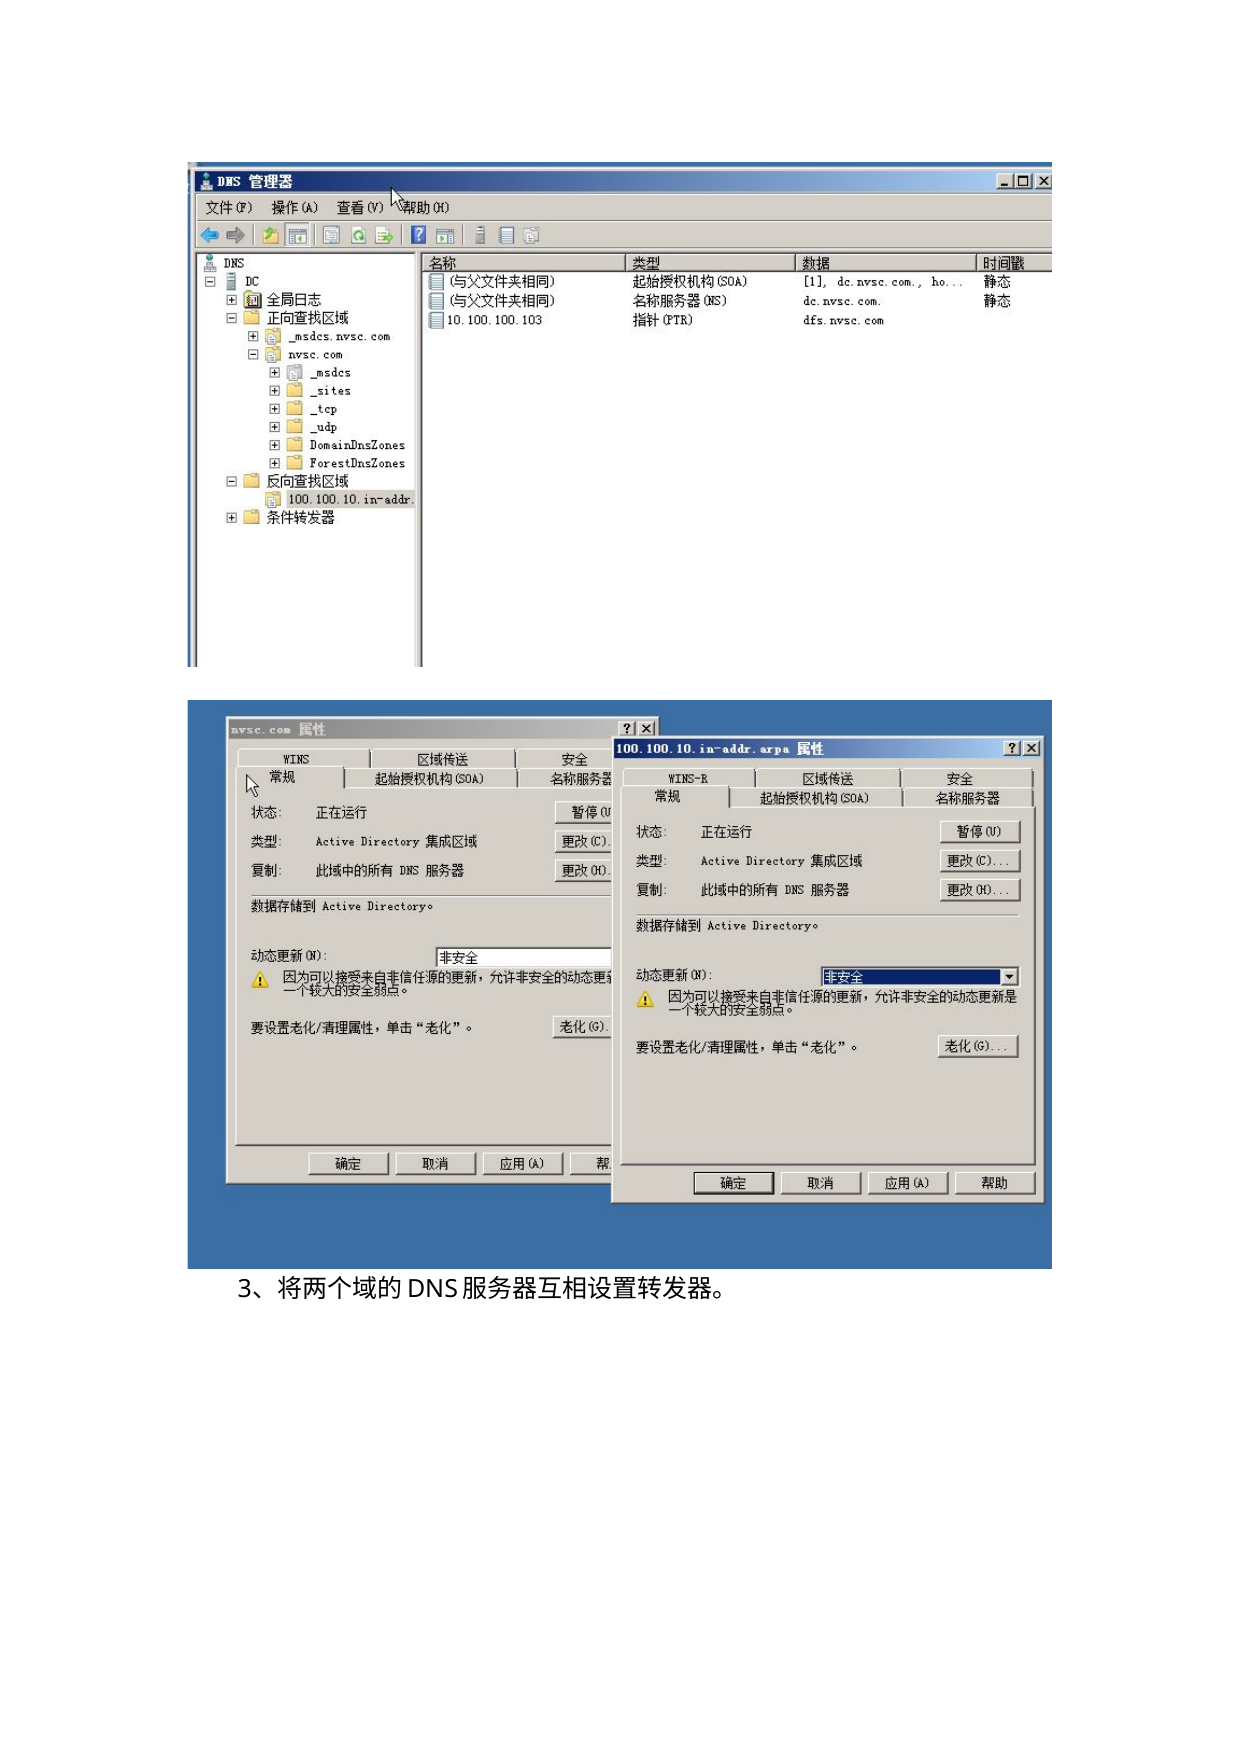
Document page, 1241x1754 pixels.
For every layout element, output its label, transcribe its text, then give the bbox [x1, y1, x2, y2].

list 将两个域的DNS服务器互相设置转发器。 [187, 1268, 1053, 1304]
